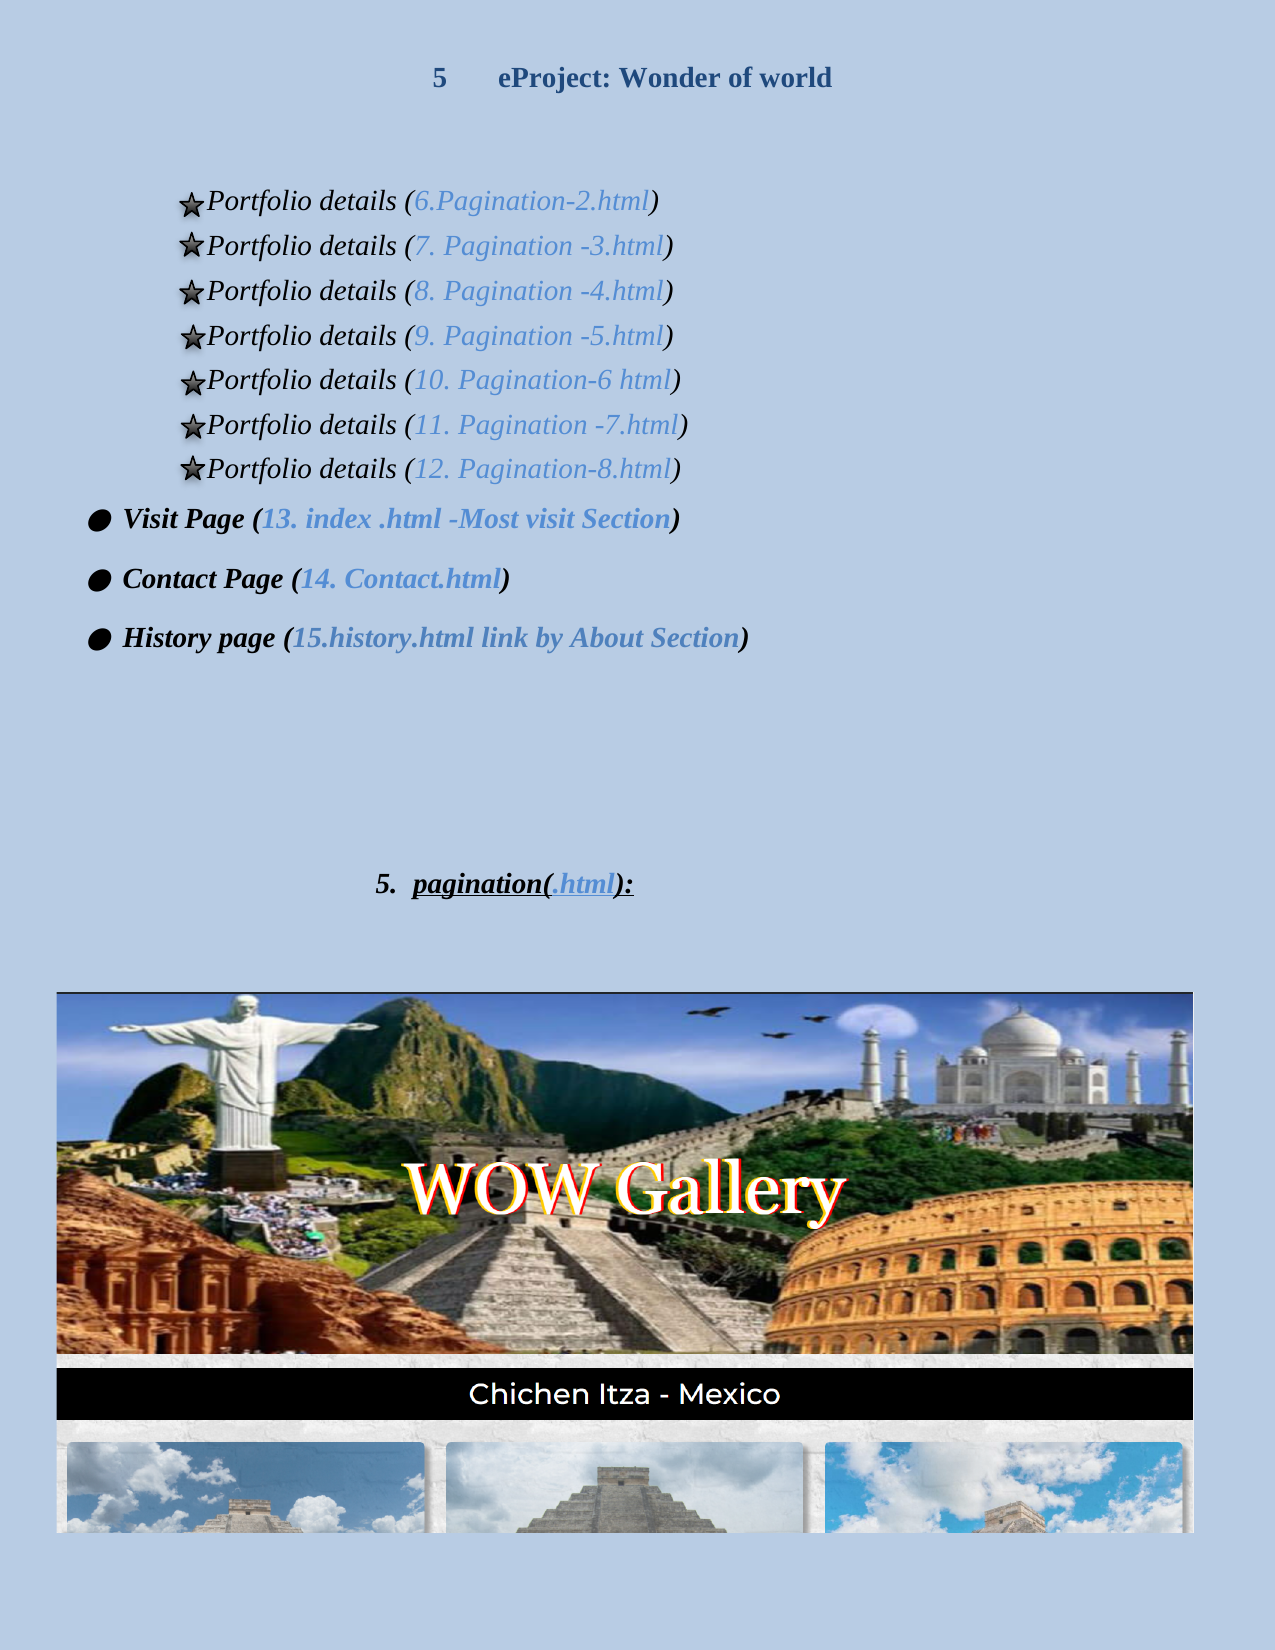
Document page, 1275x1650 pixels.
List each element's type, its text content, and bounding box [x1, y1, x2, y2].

list Contact Page (14. Contact.html) [85, 545, 1208, 605]
list Visit Page (13. index .html -Most visit Section) [85, 485, 1208, 545]
text Portfolio details (10. Pagination-6 html) [132, 362, 1208, 396]
text Portfolio details (7. Pagination -3.html) [57, 228, 1208, 262]
list History page (15.history.html link by About Section) [85, 605, 1208, 664]
list pagination(.html): [375, 866, 1208, 899]
picture [56, 992, 1194, 1533]
text Portfolio details (9. Pagination -5.html) [132, 318, 1208, 351]
text Portfolio details (11. Pagination -7.html) [132, 407, 1208, 441]
text Portfolio details (8. Pagination -4.html) [132, 273, 1208, 306]
text Portfolio details (6.Pagination-2.html) [57, 183, 1208, 217]
text Portfolio details (12. Pagination-8.html) [132, 452, 1208, 485]
